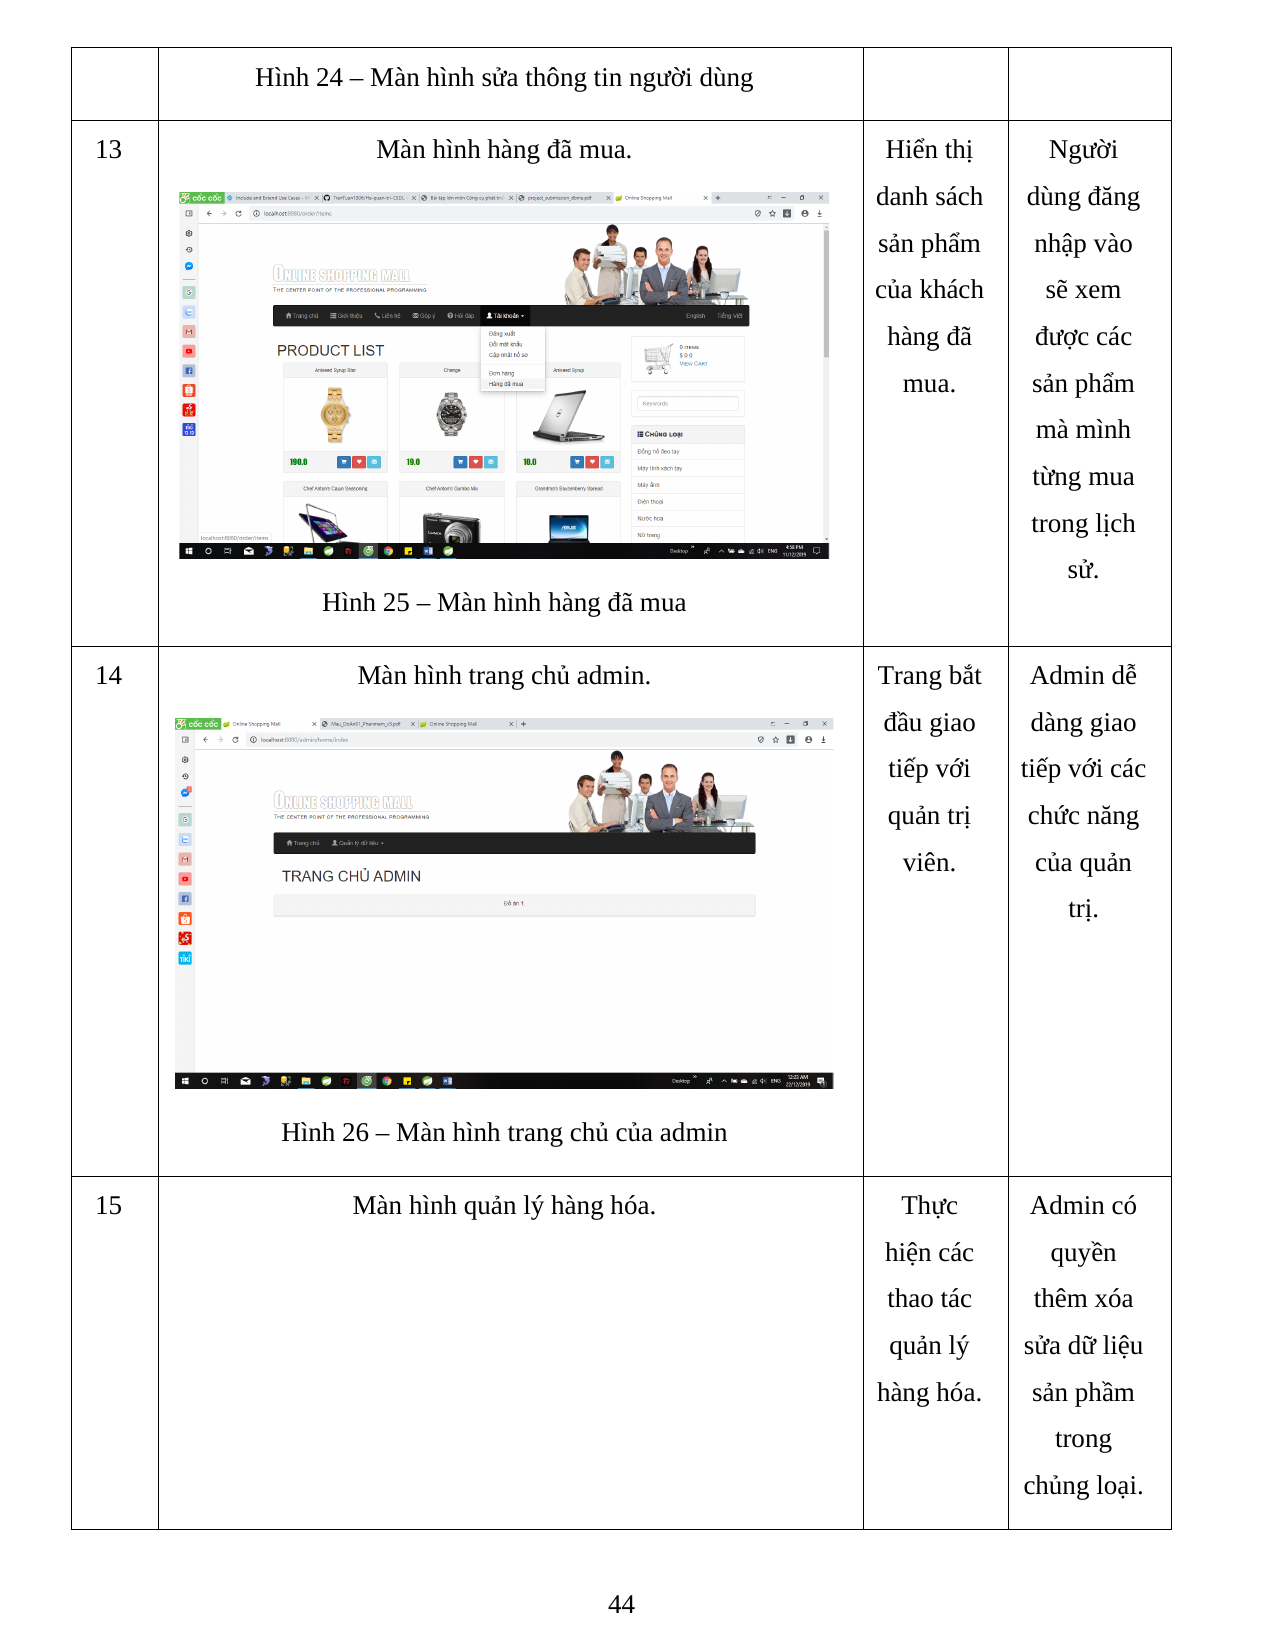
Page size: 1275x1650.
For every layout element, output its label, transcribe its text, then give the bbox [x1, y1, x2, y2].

table_cell 14 [72, 647, 158, 1176]
table_cell Hiển thị danh sách sản phẩm của khách hàng đã mua. [864, 121, 1008, 646]
table_cell Người dùng đăng nhập vào sẽ xem được các sản phẩm mà mình từng mua trong lịch sử. [1009, 121, 1171, 646]
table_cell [159, 1177, 863, 1528]
table_cell 15 [72, 1177, 158, 1528]
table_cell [864, 48, 1008, 120]
table_cell 12 [72, 48, 158, 120]
table_cell Màn hình hàng đã mua. Hình 25 – Màn hình hàng đã mua [159, 121, 863, 646]
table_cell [1009, 1177, 1171, 1528]
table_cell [1009, 48, 1171, 120]
table_cell Màn hình trang chủ admin. Hình 26 – Màn hình trang chủ của admin [159, 647, 863, 1176]
table_cell Admin dễ dàng giao tiếp với các chức năng của quản trị. [1009, 647, 1171, 1176]
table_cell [864, 1177, 1008, 1528]
table_cell Trang bắt đầu giao tiếp với quản trị viên. [864, 647, 1008, 1176]
picture [175, 718, 834, 1089]
picture [179, 192, 830, 559]
table_cell 13 [72, 121, 158, 646]
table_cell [159, 48, 863, 120]
